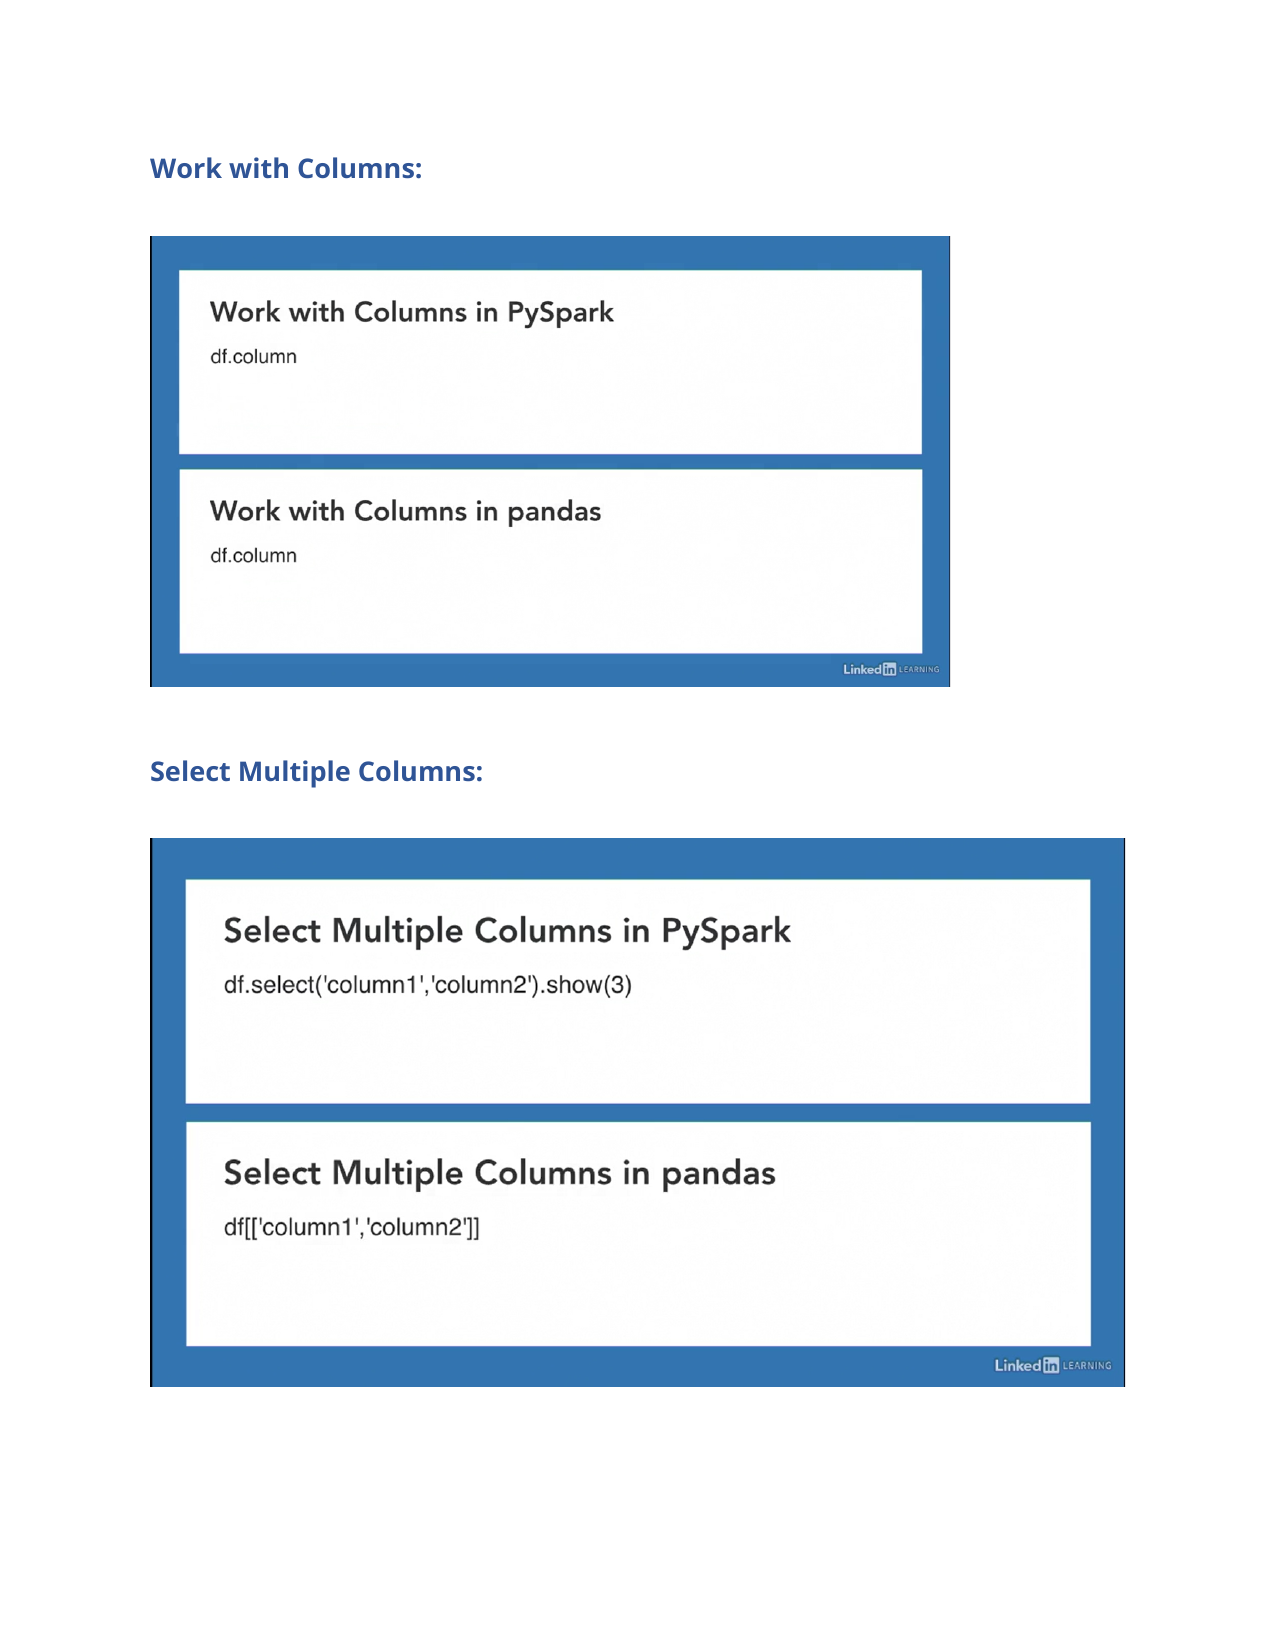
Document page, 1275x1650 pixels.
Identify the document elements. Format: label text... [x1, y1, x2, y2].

picture [150, 838, 1125, 1387]
subtitle Select Multiple Columns: [150, 752, 1125, 789]
subtitle Work with Columns: [150, 150, 1125, 187]
picture [150, 236, 951, 687]
